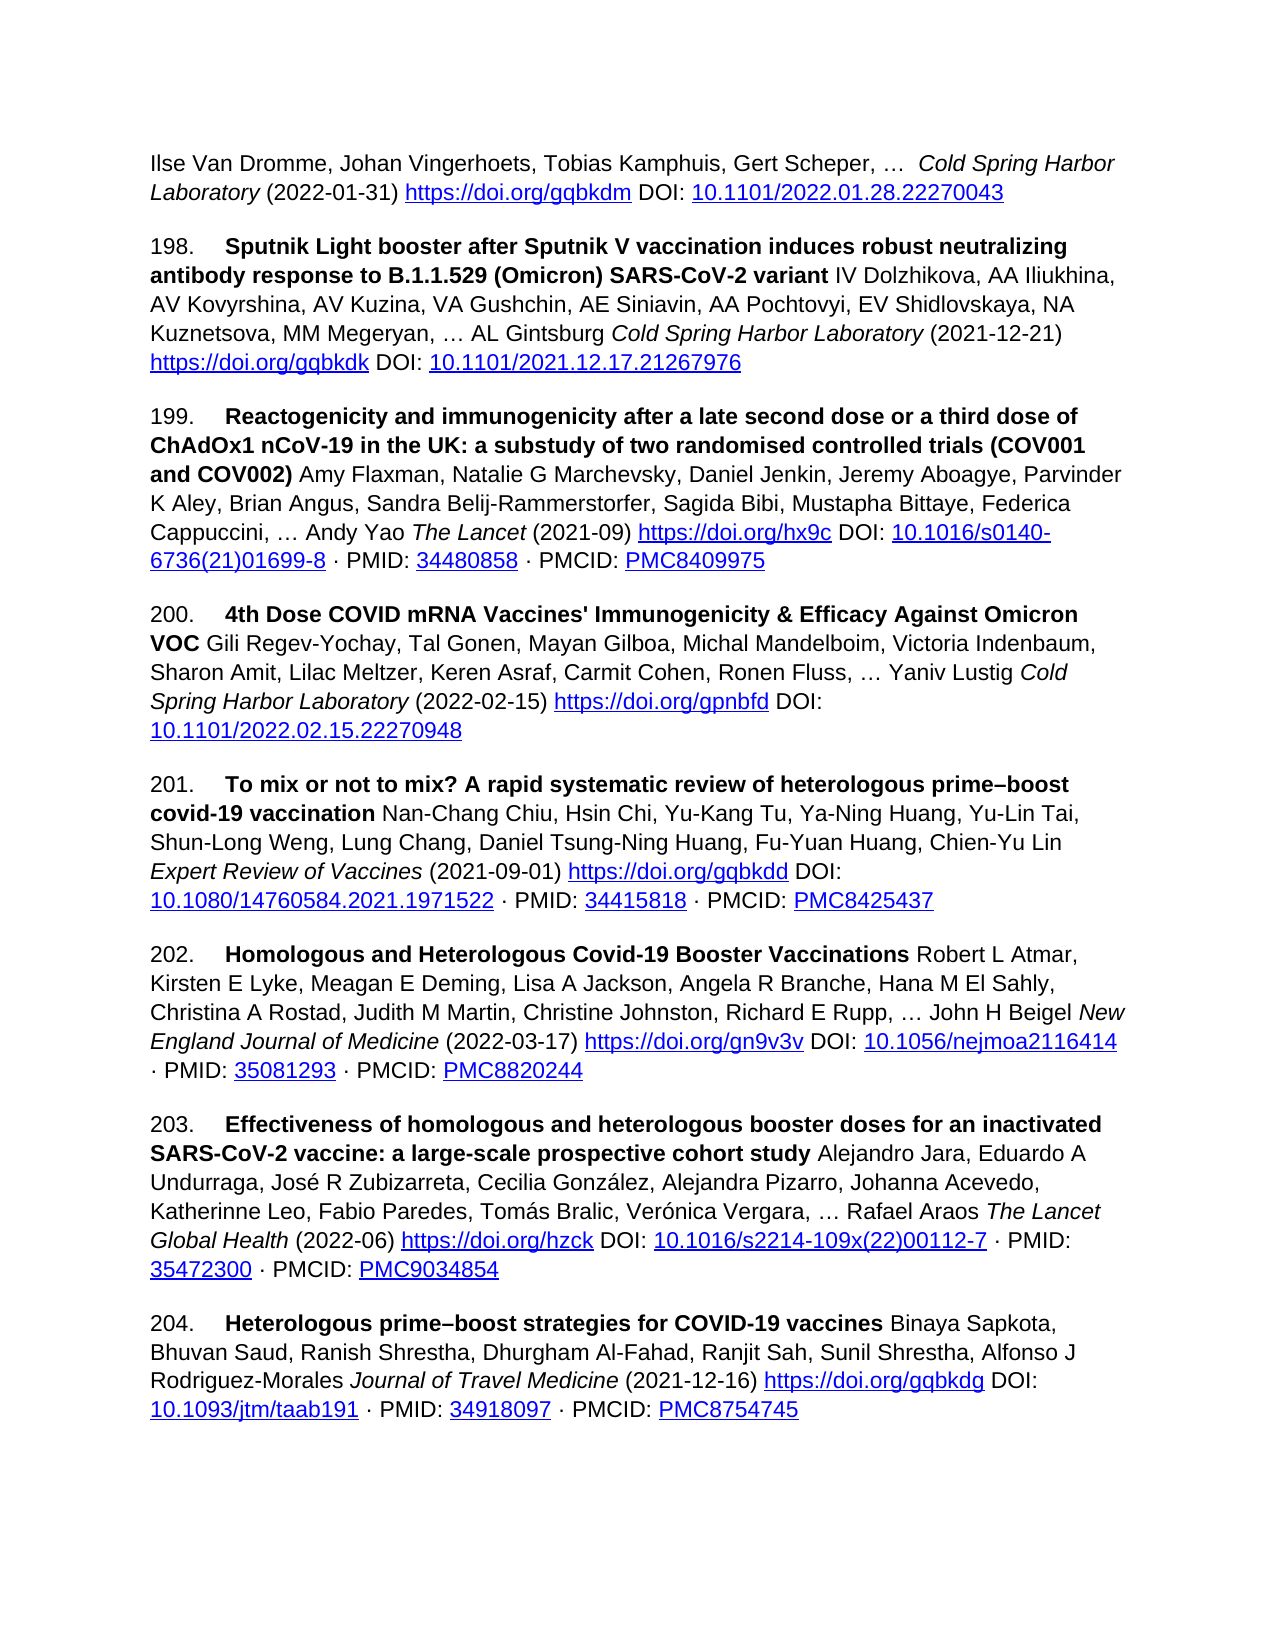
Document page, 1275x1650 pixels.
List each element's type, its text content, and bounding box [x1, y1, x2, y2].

text 199. Reactogenicity and immunogenicity after a late second dose or a third dose of ChAdOx1 nCoV-19 in the UK: a substudy of two randomised controlled trials (COV001 and COV002) Amy Flaxman, Natalie G Marchevsky, Daniel Jenkin, Jeremy Aboagye, Parvinder K Aley, Brian Angus, Sandra Belij-Rammerstorfer, Sagida Bibi, Mustapha Bittaye, Federica Cappuccini, … Andy Yao The Lancet (2021-09) https://doi.org/hx9c DOI: 10.1016/s0140-6736(21)01699-8 · PMID: 34480858 · PMCID: PMC8409975 [150, 403, 1125, 574]
text 202. Homologous and Heterologous Covid-19 Booster Vaccinations Robert L Atmar, Kirsten E Lyke, Meagan E Deming, Lisa A Jackson, Angela R Branche, Hana M El Sahly, Christina A Rostad, Judith M Martin, Christine Johnston, Richard E Rupp, … John H Beigel New England Journal of Medicine (2022-03-17) https://doi.org/gn9v3v DOI: 10.1056/nejmoa2116414 · PMID: 35081293 · PMCID: PMC8820244 [150, 941, 1125, 1083]
text 204. Heterologous prime–boost strategies for COVID-19 vaccines Binaya Sapkota, Bhuvan Saud, Ranish Shrestha, Dhurgham Al-Fahad, Ranjit Sah, Sunil Shrestha, Alfonso J Rodriguez-Morales Journal of Travel Medicine (2021-12-16) https://doi.org/gqbkdg DOI: 10.1093/jtm/taab191 · PMID: 34918097 · PMCID: PMC8754745 [150, 1309, 1125, 1423]
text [150, 150, 1125, 205]
text 200. 4th Dose COVID mRNA Vaccines' Immunogenicity & Efficacy Against Omicron VOC Gili Regev-Yochay, Tal Gonen, Mayan Gilboa, Michal Mandelboim, Victoria Indenbaum, Sharon Amit, Lilac Meltzer, Keren Asraf, Carmit Cohen, Ronen Fluss, … Yaniv Lustig Cold Spring Harbor Laboratory (2022-02-15) https://doi.org/gpnbfd DOI: 10.1101/2022.02.15.22270948 [150, 601, 1125, 744]
text 203. Effectiveness of homologous and heterologous booster doses for an inactivated SARS-CoV-2 vaccine: a large-scale prospective cohort study Alejandro Jara, Eduardo A Undurraga, José R Zubizarreta, Cecilia González, Alejandra Pizarro, Johanna Acevedo, Katherinne Leo, Fabio Paredes, Tomás Bralic, Verónica Vergara, … Rafael Araos The Lancet Global Health (2022-06) https://doi.org/hzck DOI: 10.1016/s2214-109x(22)00112-7 · PMID: 35472300 · PMCID: PMC9034854 [150, 1111, 1125, 1282]
text 198. Sputnik Light booster after Sputnik V vaccination induces robust neutralizing antibody response to B.1.1.529 (Omicron) SARS-CoV-2 variant IV Dolzhikova, AA Iliukhina, AV Kovyrshina, AV Kuzina, VA Gushchin, AE Siniavin, AA Pochtovyi, EV Shidlovskaya, NA Kuznetsova, MM Megeryan, … AL Gintsburg Cold Spring Harbor Laboratory (2021-12-21) https://doi.org/gqbkdk DOI: 10.1101/2021.12.17.21267976 [150, 233, 1125, 375]
text 201. To mix or not to mix? A rapid systematic review of heterologous prime–boost covid-19 vaccination Nan-Chang Chiu, Hsin Chi, Yu-Kang Tu, Ya-Ning Huang, Yu-Lin Tai, Shun-Long Weng, Lung Chang, Daniel Tsung-Ning Huang, Fu-Yuan Huang, Chien-Yu Lin Expert Review of Vaccines (2021-09-01) https://doi.org/gqbkdd DOI: 10.1080/14760584.2021.1971522 · PMID: 34415818 · PMCID: PMC8425437 [150, 771, 1125, 913]
